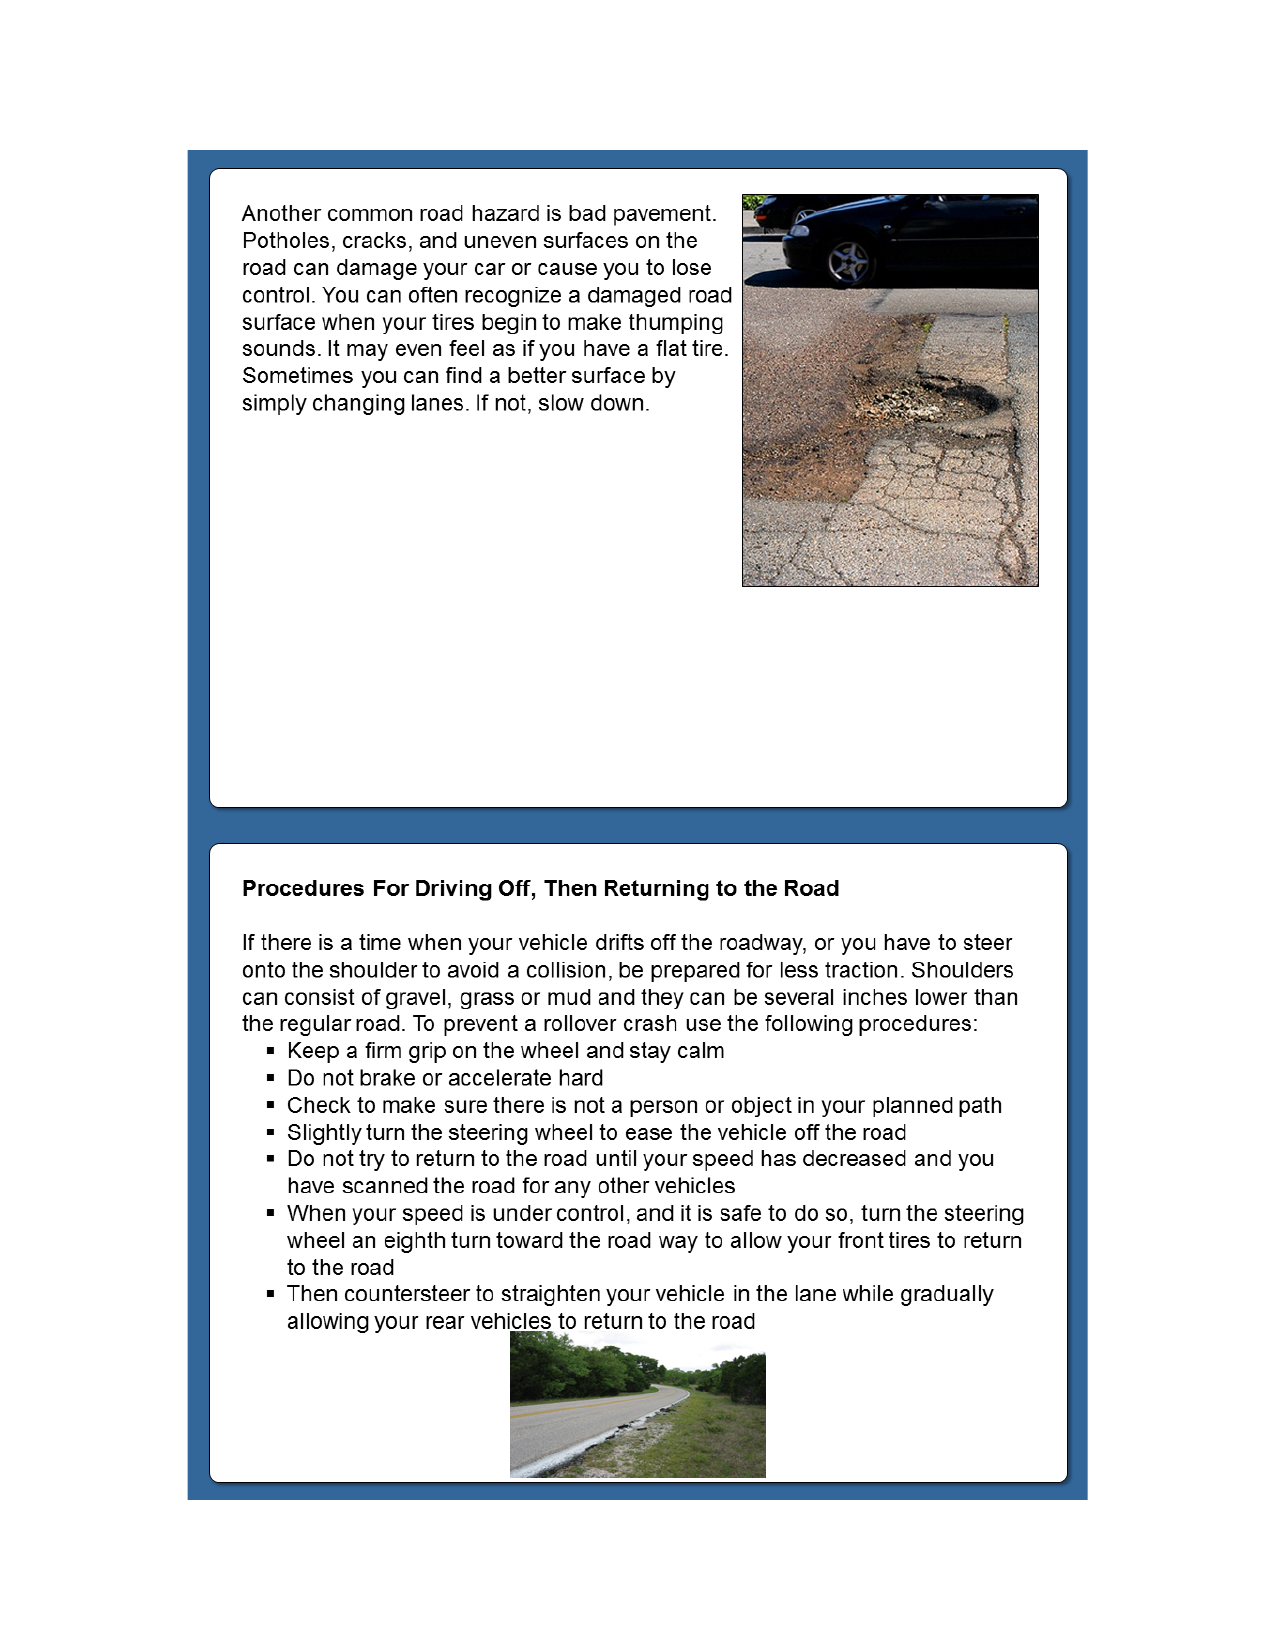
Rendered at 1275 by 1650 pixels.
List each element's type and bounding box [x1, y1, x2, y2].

picture [187, 150, 1088, 1500]
